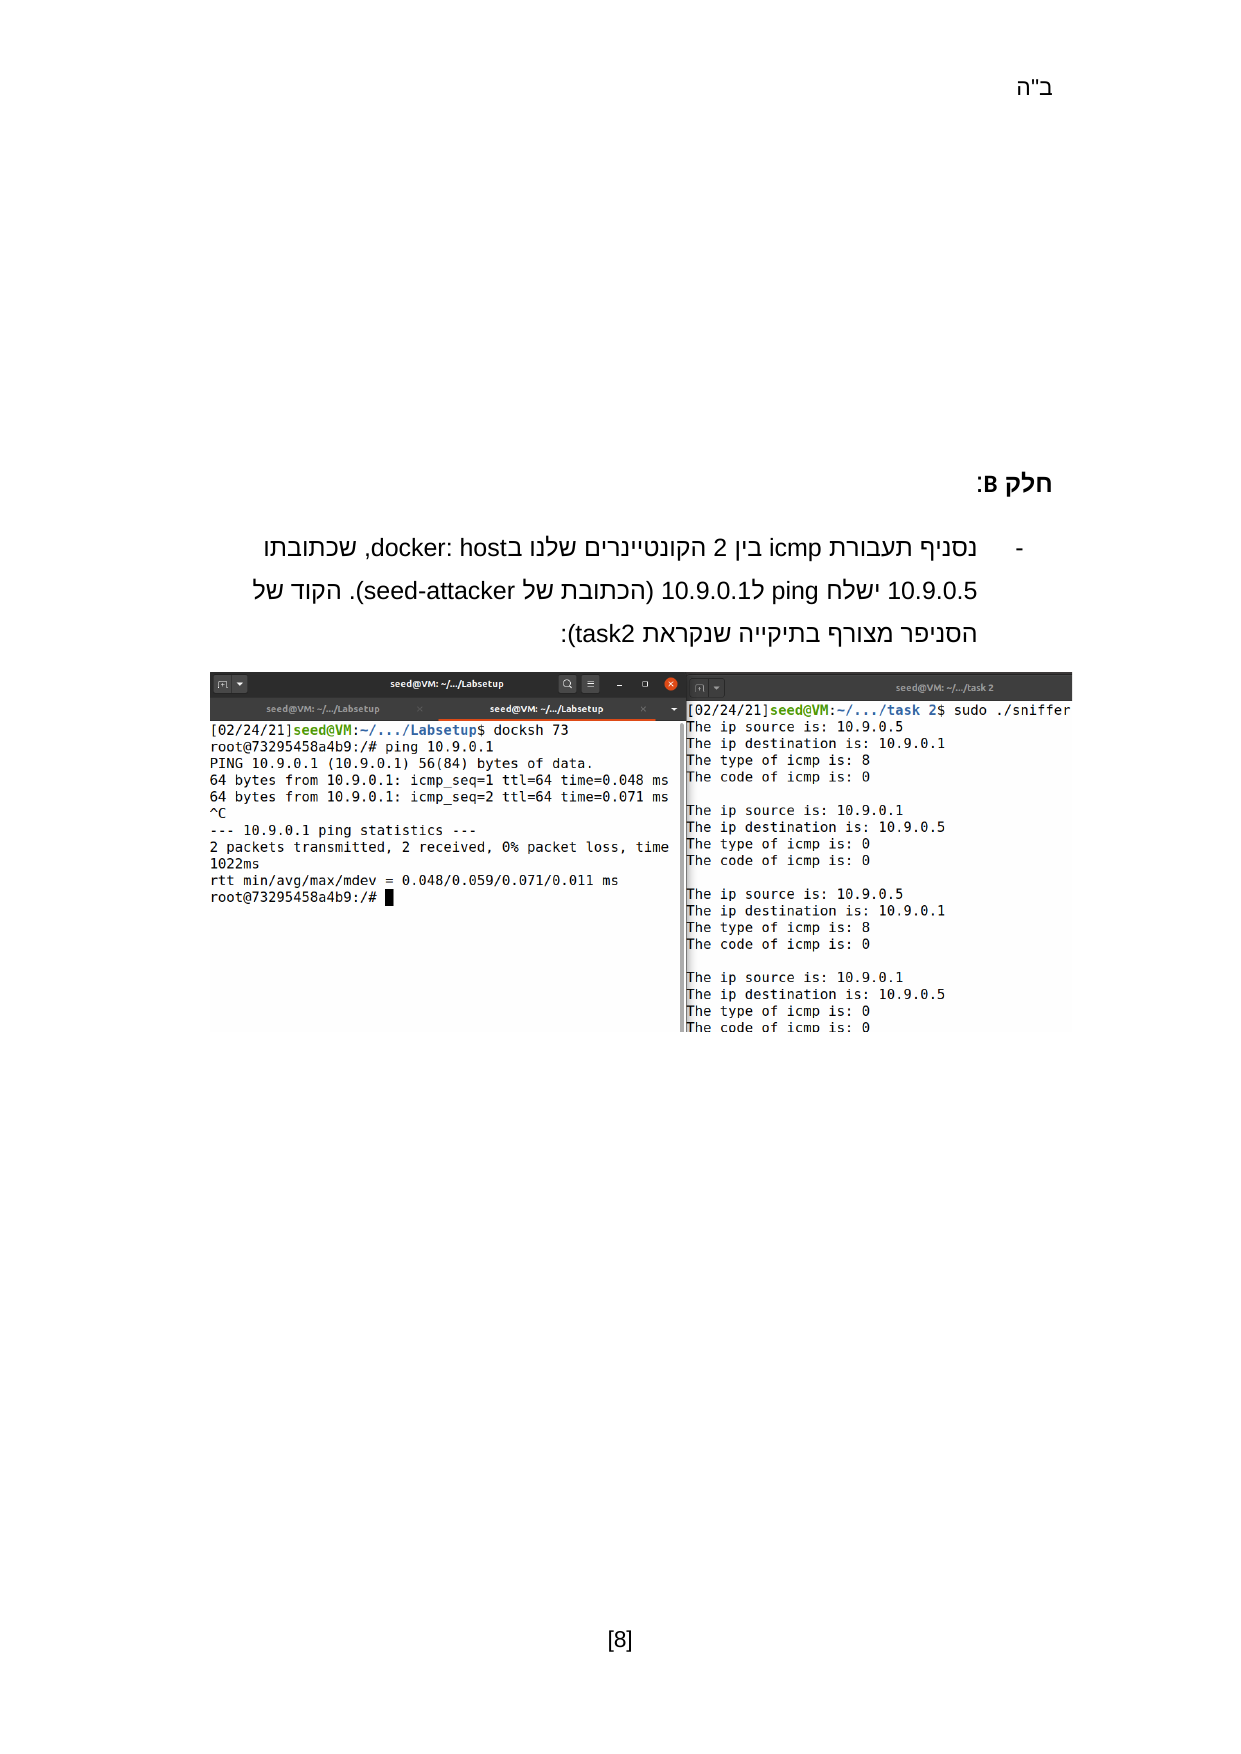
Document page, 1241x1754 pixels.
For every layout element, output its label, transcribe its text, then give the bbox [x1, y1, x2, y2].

list נסניף תעבורת icmp בין 2 הקונטיינרים שלנו בdocker: host, שכתובתו 10.9.0.5 ישלח ping ל10.9.0.1 (הכתובת של seed-attacker). הקוד של הסניפר מצורף בתיקייה שנקראת task2): [187, 532, 1015, 647]
text חלק B: [187, 465, 1053, 499]
picture [210, 672, 1073, 1032]
